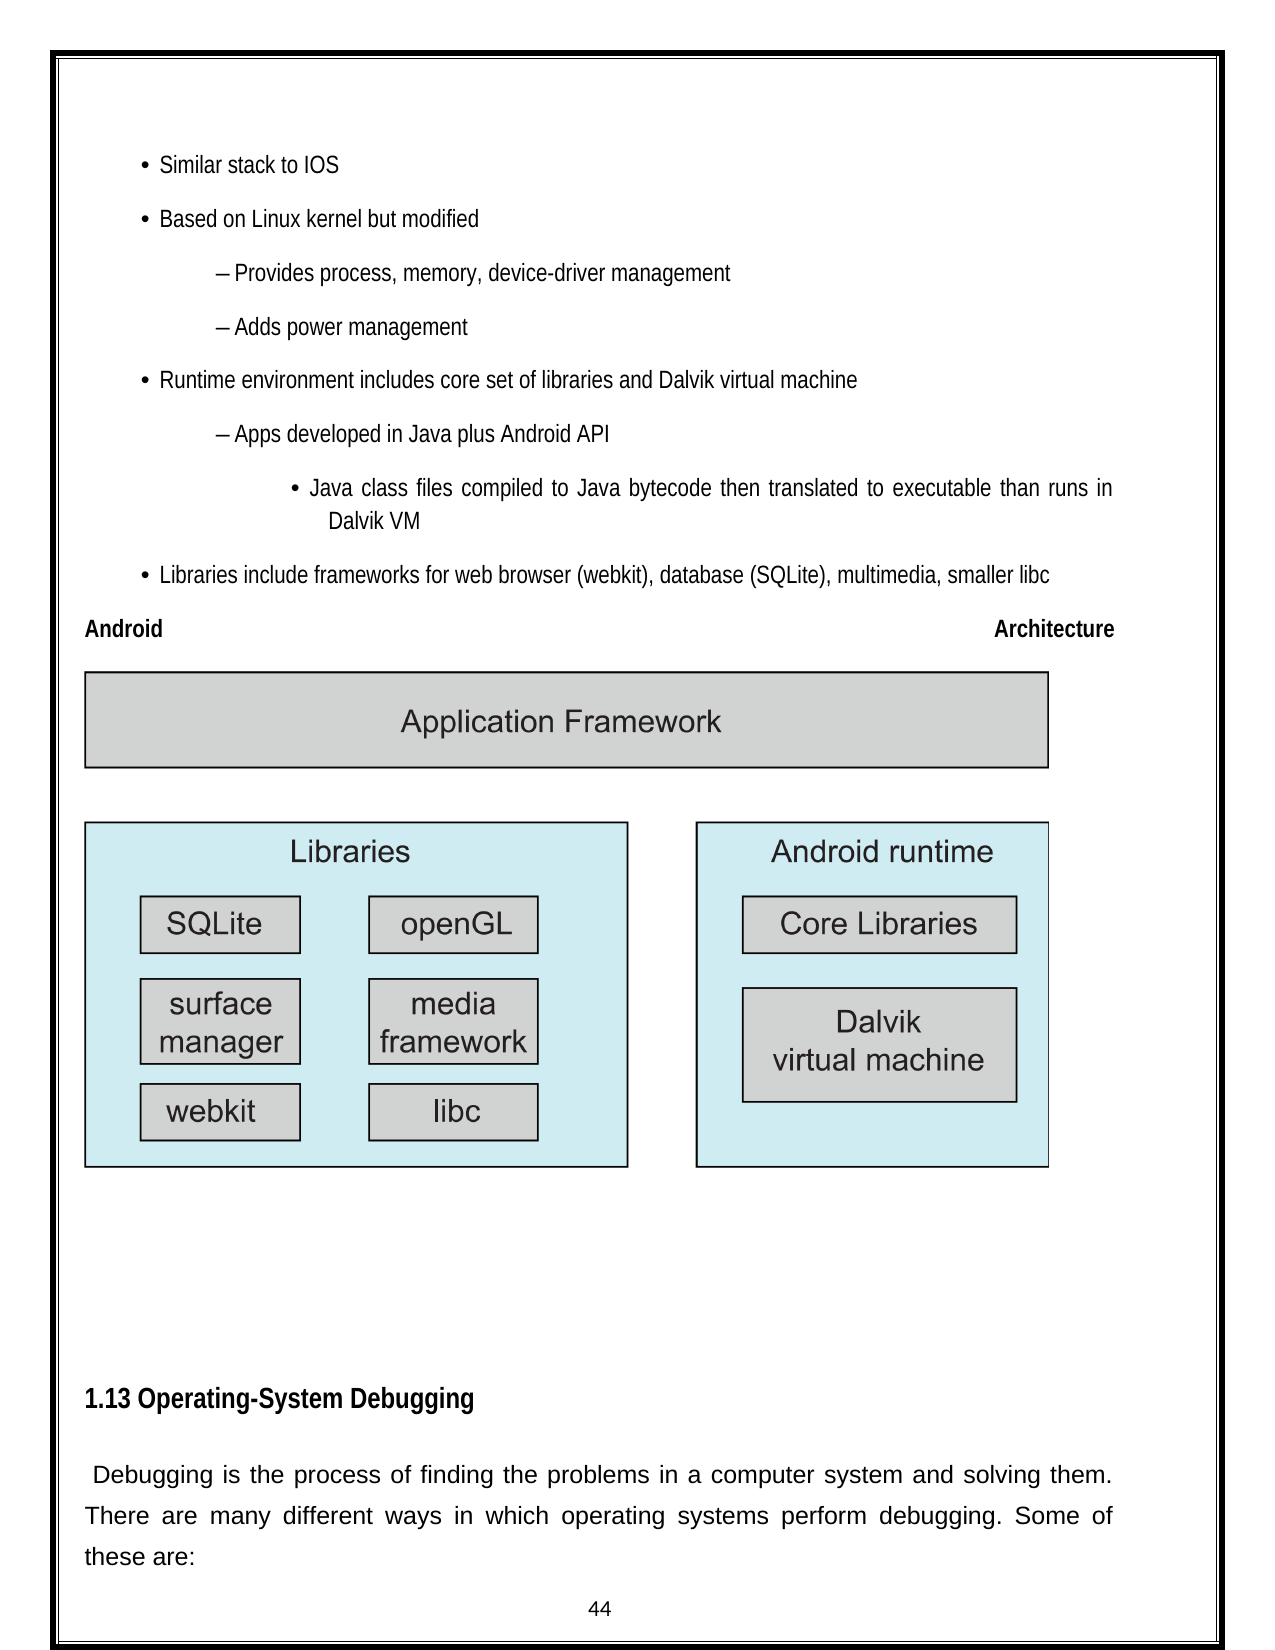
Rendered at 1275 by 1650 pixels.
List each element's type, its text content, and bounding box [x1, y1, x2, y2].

list Provides process, memory, device-driver management [216, 258, 1115, 286]
list Adds power management [216, 312, 1115, 340]
list Libraries include frameworks for web browser (webkit), database (SQLite), multimedia, smaller libc [141, 560, 1115, 589]
text Android Architecture [84, 614, 1115, 1178]
list Apps developed in Java plus Android API [216, 419, 1115, 448]
list Java class files compiled to Java bytecode then translated to executable than runs in Dalvik VM [291, 473, 1115, 535]
text 1.13 Operating-System Debugging [84, 1381, 1115, 1414]
text Debugging is the process of finding the problems in a computer system and solving them. There are many different ways in which operating systems perform debugging. Some of these are: [84, 1448, 1115, 1570]
list Runtime environment includes core set of libraries and Dalvik virtual machine [141, 365, 1115, 394]
list Similar stack to IOS [141, 150, 1115, 179]
list Based on Linux kernel but modified [141, 204, 1115, 233]
